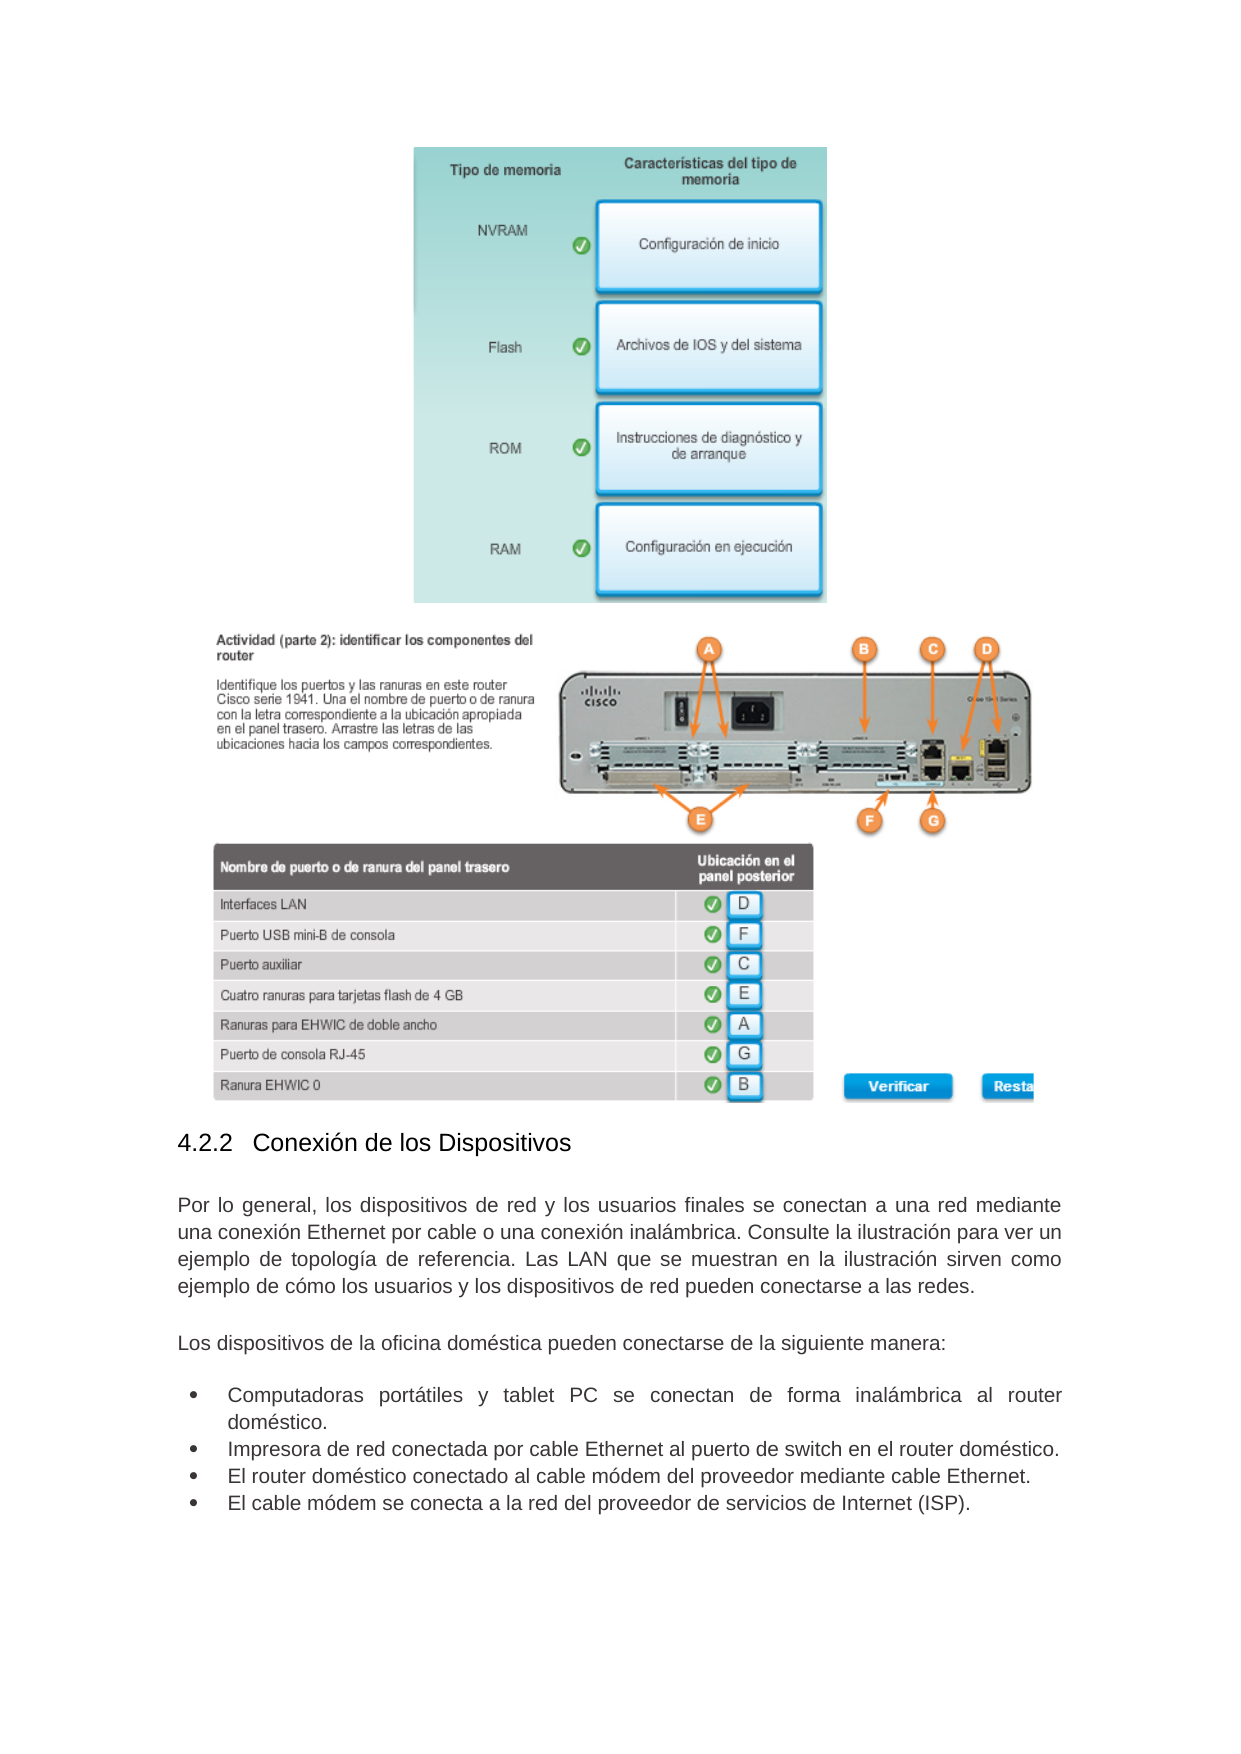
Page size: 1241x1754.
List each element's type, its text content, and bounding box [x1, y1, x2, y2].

list Impresora de red conectada por cable Ethernet al puerto de switch en el router doméstico. [190, 1434, 1063, 1461]
list El cable módem se conecta a la red del proveedor de servicios de Internet (ISP). [190, 1488, 1063, 1515]
text Los dispositivos de la oficina doméstica pueden conectarse de la siguiente manera: [177, 1327, 1063, 1354]
subtitle Conexión de los Dispositivos [177, 1128, 1063, 1157]
list El router doméstico conectado al cable módem del proveedor mediante cable Ethernet. [190, 1461, 1063, 1488]
picture [206, 631, 1034, 1103]
text Por lo general, los dispositivos de red y los usuarios finales se conectan a una red mediante una conexión Ethernet por cable o una conexión inalámbrica. Consulte la ilustración para ver un ejemplo de topología de referencia. Las LAN que se muestran en la ilustración sirven como ejemplo de cómo los usuarios y los dispositivos de red pueden conectarse a las redes. [177, 1190, 1063, 1298]
picture [995, 1082, 1034, 1091]
list Computadoras portátiles y tablet PC se conectan de forma inalámbrica al router doméstico. [190, 1379, 1063, 1434]
picture [413, 147, 827, 603]
